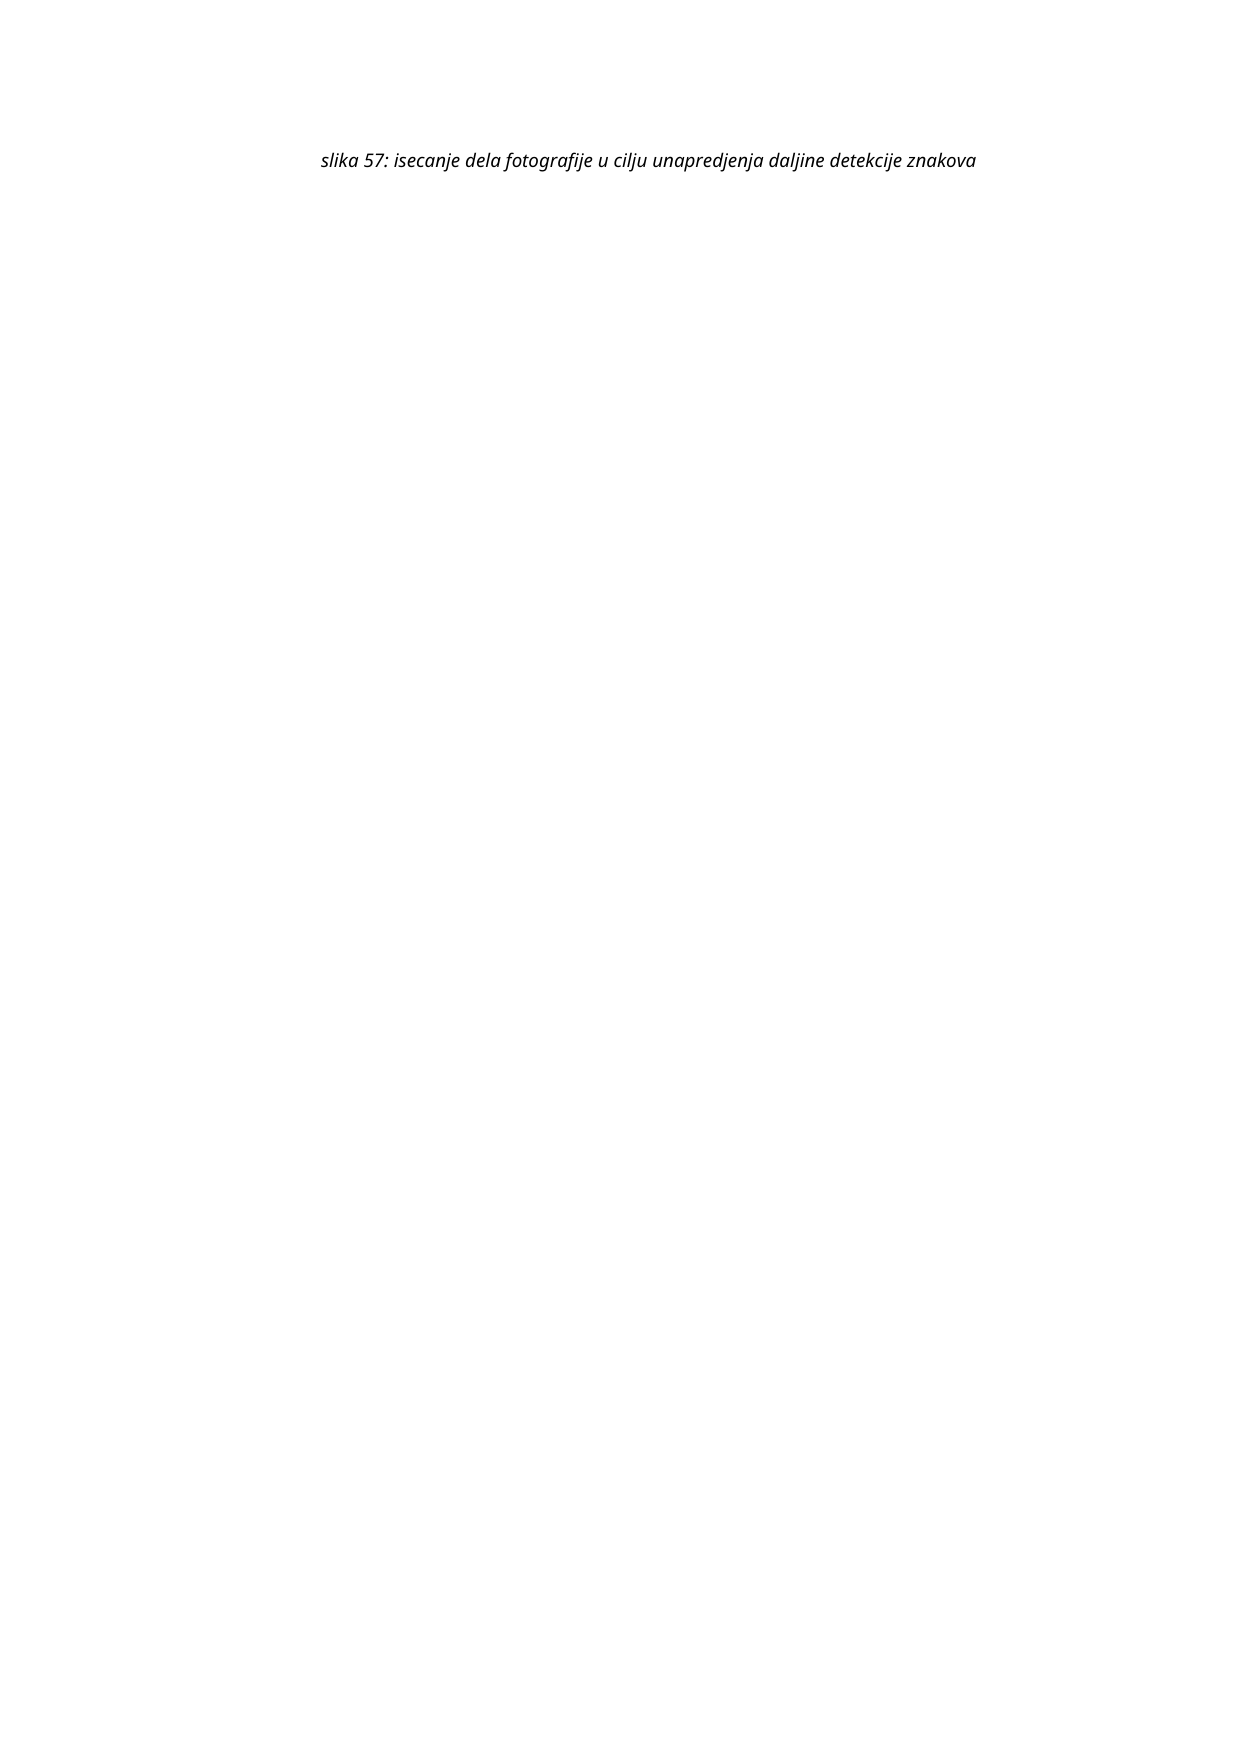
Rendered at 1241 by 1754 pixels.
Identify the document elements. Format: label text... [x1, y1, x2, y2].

subtitle slika 57: isecanje dela fotografije u cilju unapredjenja daljine detekcije znakova [148, 148, 1152, 173]
